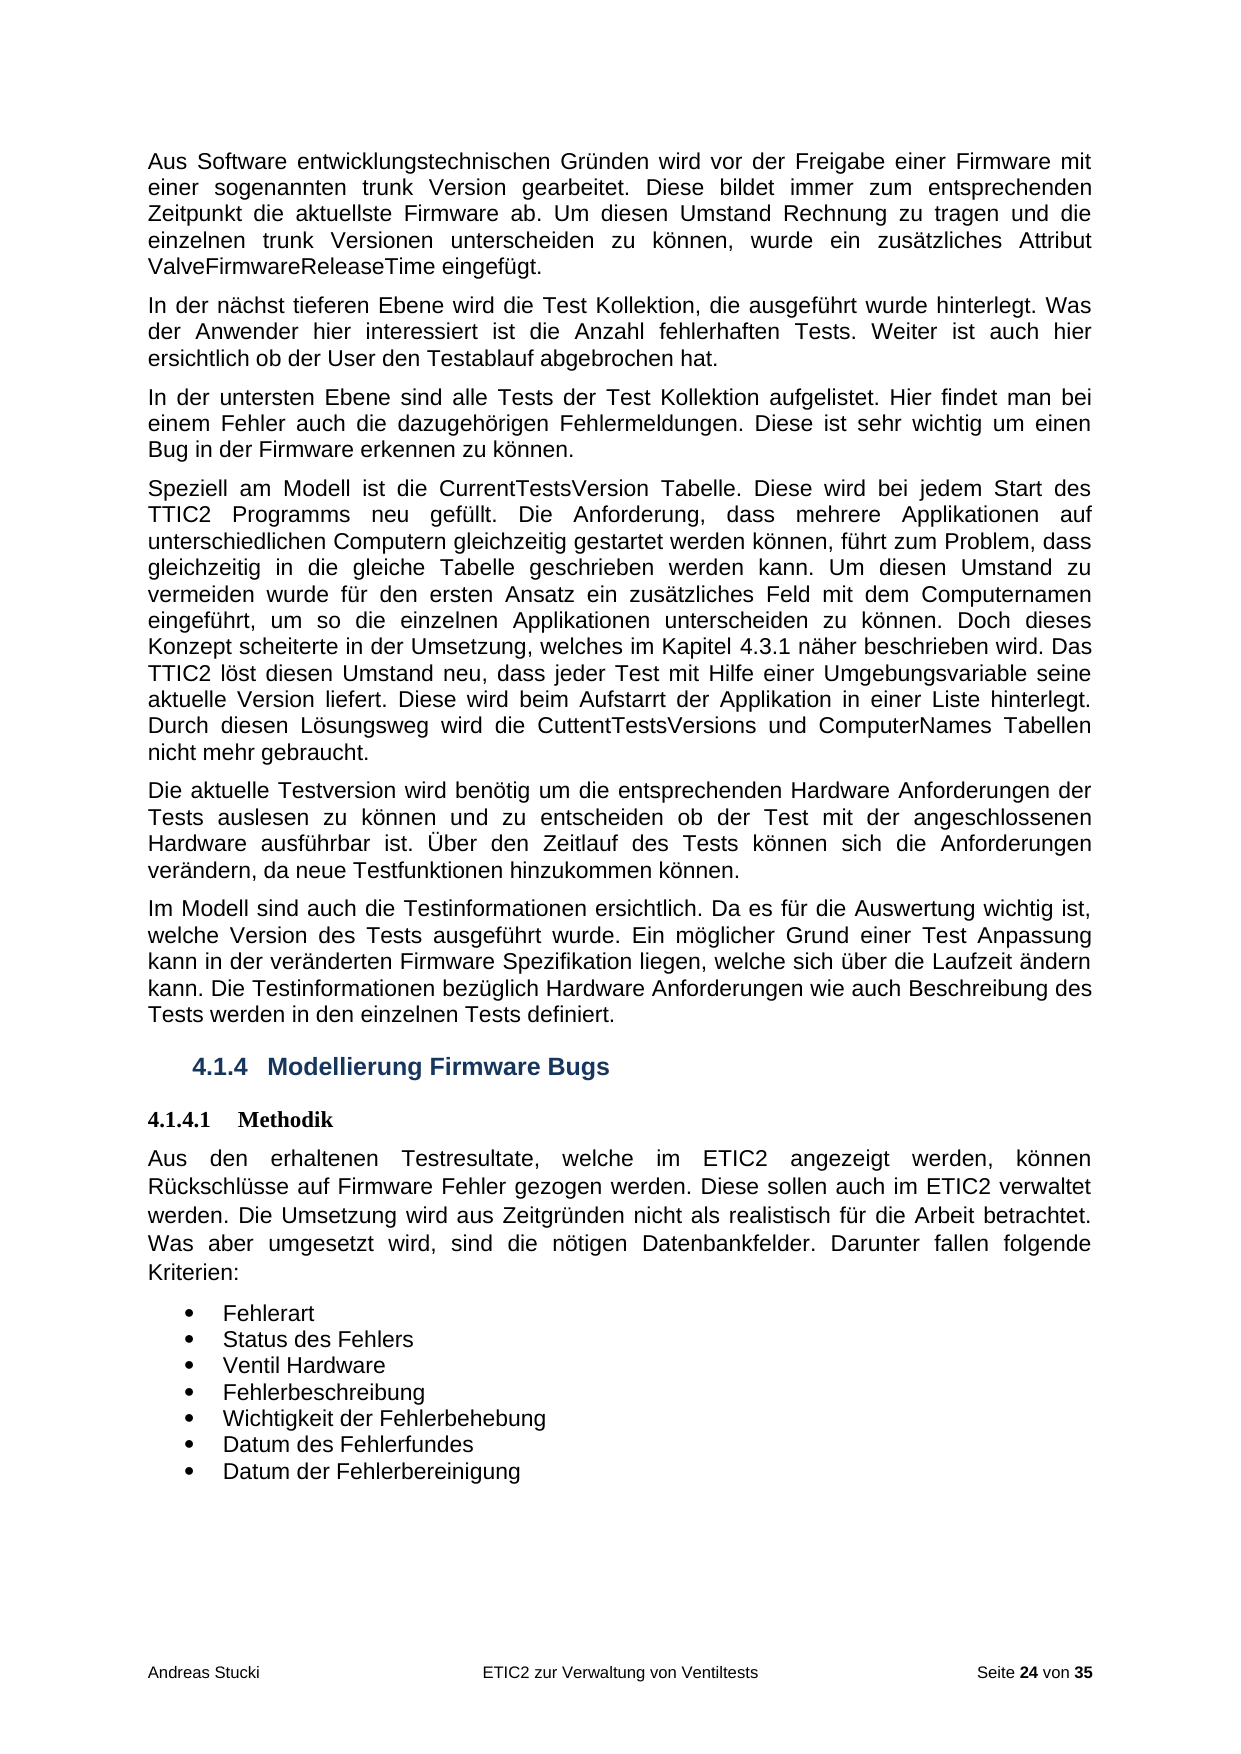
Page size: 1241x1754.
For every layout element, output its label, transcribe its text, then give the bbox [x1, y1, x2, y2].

text Speziell am Modell ist die CurrentTestsVersion Tabelle. Diese wird bei jedem Start des TTIC2 Programms neu gefüllt. Die Anforderung, dass mehrere Applikationen auf unterschiedlichen Computern gleichzeitig gestartet werden können, führt zum Problem, dass gleichzeitig in die gleiche Tabelle geschrieben werden kann. Um diesen Umstand zu vermeiden wurde für den ersten Ansatz ein zusätzliches Feld mit dem Computernamen eingeführt, um so die einzelnen Applikationen unterscheiden zu können. Doch dieses Konzept scheiterte in der Umsetzung, welches im Kapitel 4.3.1 näher beschrieben wird. Das TTIC2 löst diesen Umstand neu, dass jeder Test mit Hilfe einer Umgebungsvariable seine aktuelle Version liefert. Diese wird beim Aufstarrt der Applikation in einer Liste hinterlegt. Durch diesen Lösungsweg wird die CuttentTestsVersions und ComputerNames Tabellen nicht mehr gebraucht. [148, 475, 1092, 765]
text In der untersten Ebene sind alle Tests der Test Kollektion aufgelistet. Hier findet man bei einem Fehler auch die dazugehörigen Fehlermeldungen. Diese ist sehr wichtig um einen Bug in der Firmware erkennen zu können. [148, 383, 1092, 463]
text In der nächst tieferen Ebene wird die Test Kollektion, die ausgeführt wurde hinterlegt. Was der Anwender hier interessiert ist die Anzahl fehlerhaften Tests. Weiter ist auch hier ersichtlich ob der User den Testablauf abgebrochen hat. [148, 292, 1092, 371]
list Status des Fehlers [185, 1326, 1092, 1352]
subtitle Methodik [148, 1106, 1092, 1132]
list Ventil Hardware [185, 1352, 1092, 1378]
text Im Modell sind auch die Testinformationen ersichtlich. Da es für die Auswertung wichtig ist, welche Version des Tests ausgeführt wurde. Ein möglicher Grund einer Test Anpassung kann in der veränderten Firmware Spezifikation liegen, welche sich über die Laufzeit ändern kann. Die Testinformationen bezüglich Hardware Anforderungen wie auch Beschreibung des Tests werden in den einzelnen Tests definiert. [148, 895, 1092, 1027]
list Datum des Fehlerfundes [185, 1431, 1092, 1458]
list Datum der Fehlerbereinigung [185, 1458, 1092, 1484]
text Aus Software entwicklungstechnischen Gründen wird vor der Freigabe einer Firmware mit einer sogenannten trunk Version gearbeitet. Diese bildet immer zum entsprechenden Zeitpunkt die aktuellste Firmware ab. Um diesen Umstand Rechnung zu tragen und die einzelnen trunk Versionen unterscheiden zu können, wurde ein zusätzliches Attribut ValveFirmwareReleaseTime eingefügt. [148, 148, 1092, 279]
list Fehlerbeschreibung [185, 1378, 1092, 1405]
text Aus den erhaltenen Testresultate, welche im ETIC2 angezeigt werden, können Rückschlüsse auf Firmware Fehler gezogen werden. Diese sollen auch im ETIC2 verwaltet werden. Die Umsetzung wird aus Zeitgründen nicht als realistisch für die Arbeit betrachtet. Was aber umgesetzt wird, sind die nötigen Datenbankfelder. Darunter fallen folgende Kriterien: [148, 1145, 1092, 1285]
list Fehlerart [185, 1299, 1092, 1326]
subtitle Modellierung Firmware Bugs [192, 1052, 1092, 1081]
text Die aktuelle Testversion wird benötig um die entsprechenden Hardware Anforderungen der Tests auslesen zu können und zu entscheiden ob der Test mit der angeschlossenen Hardware ausführbar ist. Über den Zeitlauf des Tests können sich die Anforderungen verändern, da neue Testfunktionen hinzukommen können. [148, 777, 1092, 883]
list Wichtigkeit der Fehlerbehebung [185, 1405, 1092, 1431]
